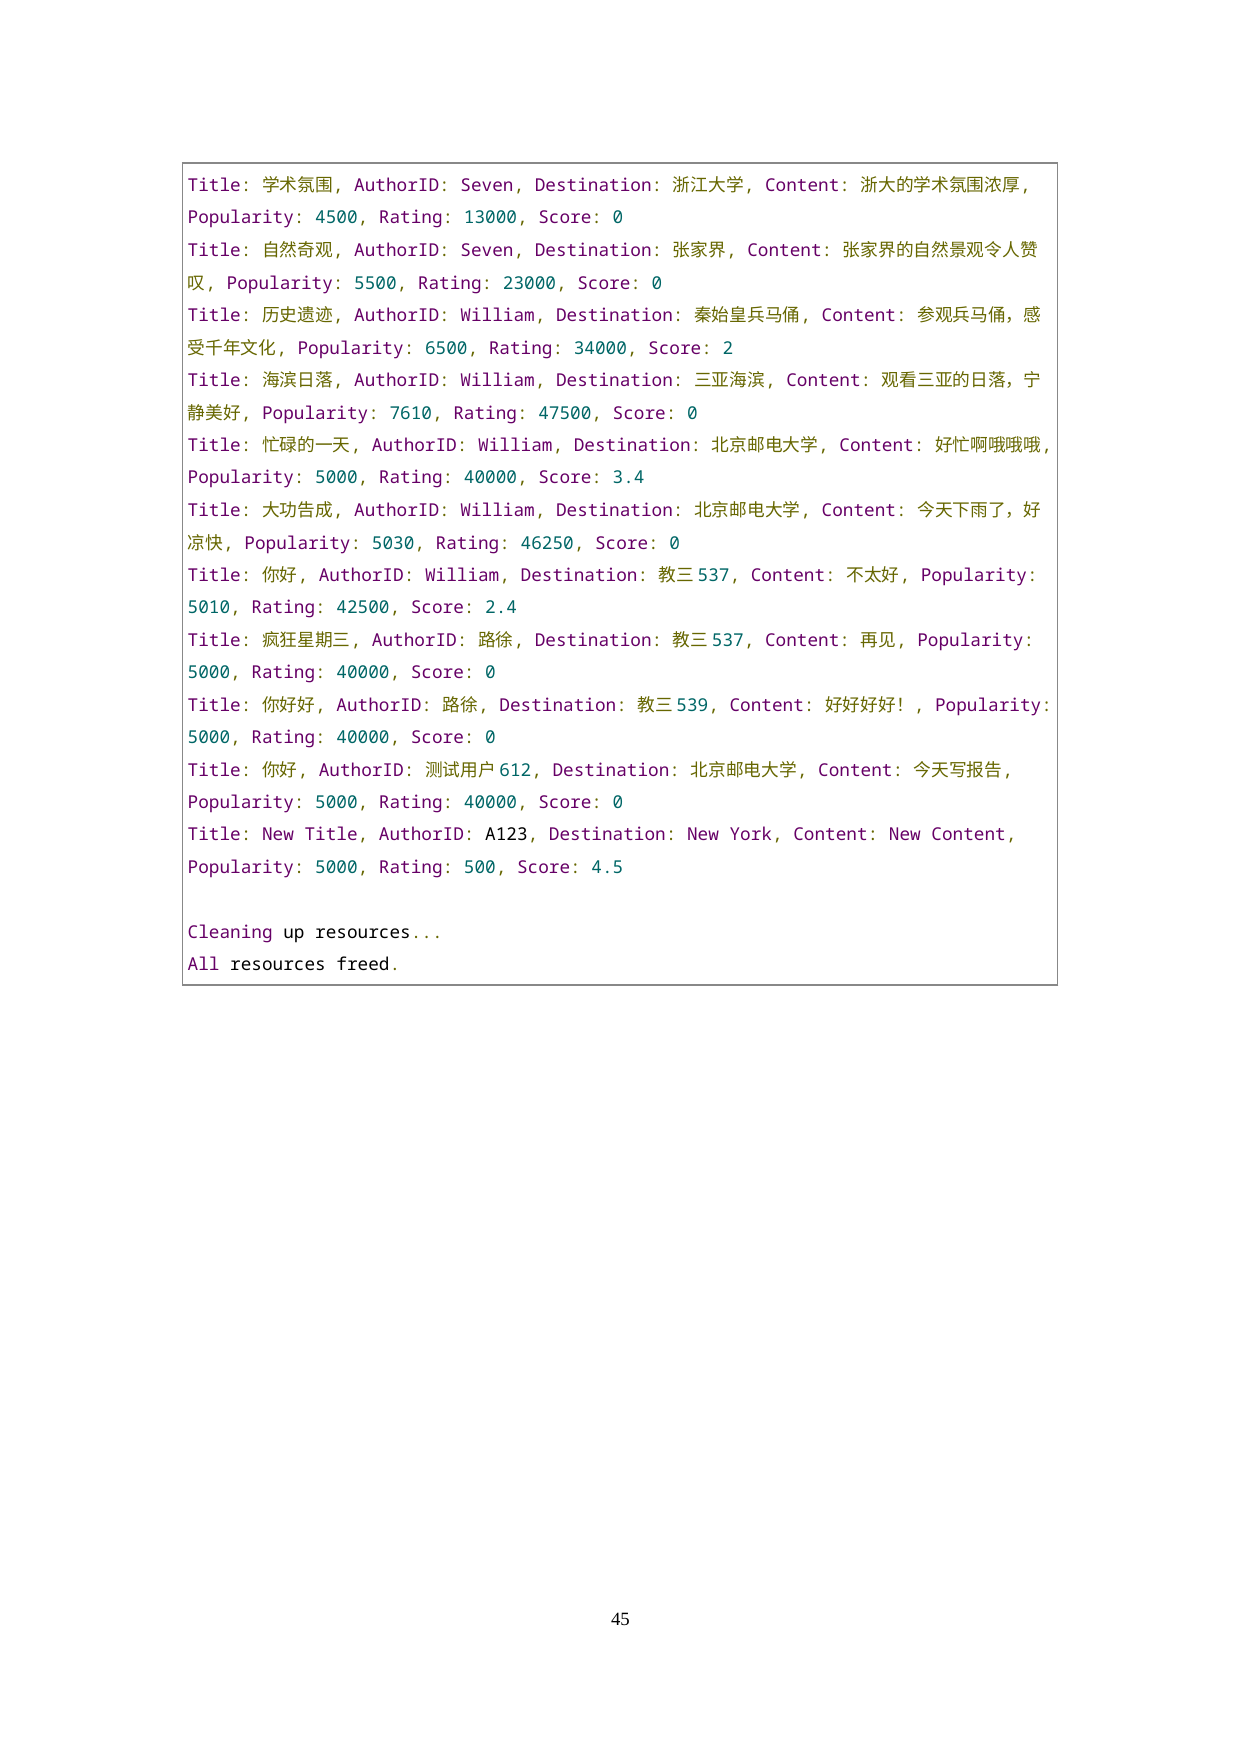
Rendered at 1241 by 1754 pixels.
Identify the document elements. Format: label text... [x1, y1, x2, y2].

text All resources freed. [183, 942, 1057, 984]
text Title: 自然奇观, AuthorID: Seven, Destination: 张家界, Content: 张家界的自然景观令人赞叹, Popularity: 5500, Rating: 23000, Score: 0 [187, 233, 1053, 298]
text Title: 你好, AuthorID: William, Destination: 教三537, Content: 不太好, Popularity: 5010, Rating: 42500, Score: 2.4 [187, 558, 1053, 623]
text Title: 大功告成, AuthorID: William, Destination: 北京邮电大学, Content: 今天下雨了，好凉快, Popularity: 5030, Rating: 46250, Score: 0 [187, 493, 1053, 558]
text Cleaning up resources... [187, 915, 1053, 942]
text Title: 忙碌的一天, AuthorID: William, Destination: 北京邮电大学, Content: 好忙啊哦哦哦, Popularity: 5000, Rating: 40000, Score: 3.4 [187, 428, 1053, 493]
text Title: 海滨日落, AuthorID: William, Destination: 三亚海滨, Content: 观看三亚的日落，宁静美好, Popularity: 7610, Rating: 47500, Score: 0 [187, 363, 1053, 428]
text Title: 你好, AuthorID: 测试用户612, Destination: 北京邮电大学, Content: 今天写报告, Popularity: 5000, Rating: 40000, Score: 0 [187, 753, 1053, 818]
text Title: 你好好, AuthorID: 路徐, Destination: 教三539, Content: 好好好好！, Popularity: 5000, Rating: 40000, Score: 0 [187, 688, 1053, 753]
text Title: 疯狂星期三, AuthorID: 路徐, Destination: 教三537, Content: 再见, Popularity: 5000, Rating: 40000, Score: 0 [187, 623, 1053, 688]
text Title: 历史遗迹, AuthorID: William, Destination: 秦始皇兵马俑, Content: 参观兵马俑，感受千年文化, Popularity: 6500, Rating: 34000, Score: 2 [187, 298, 1053, 363]
text Title: New Title, AuthorID: A123, Destination: New York, Content: New Content, Popularity: 5000, Rating: 500, Score: 4.5 [187, 818, 1053, 883]
text Title: 学术氛围, AuthorID: Seven, Destination: 浙江大学, Content: 浙大的学术氛围浓厚, Popularity: 4500, Rating: 13000, Score: 0 [183, 164, 1057, 233]
